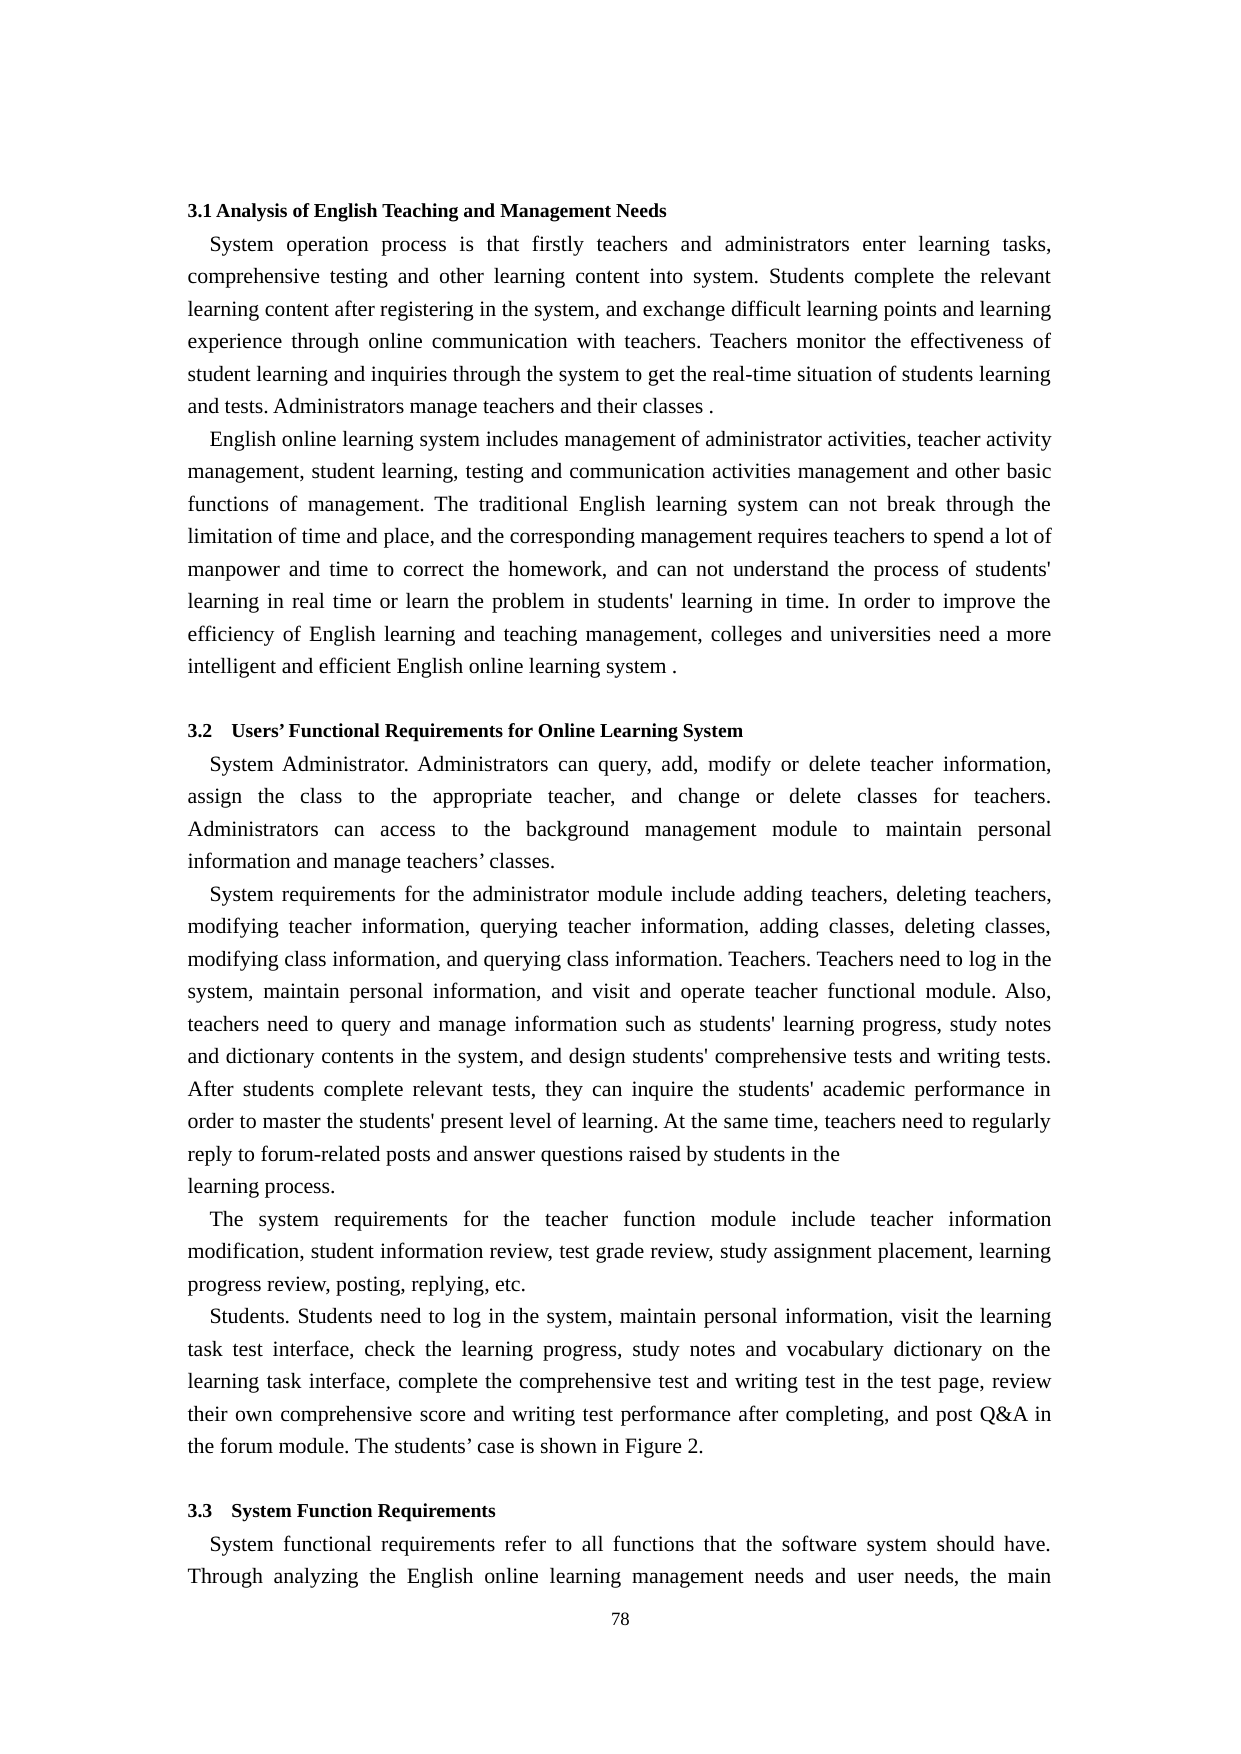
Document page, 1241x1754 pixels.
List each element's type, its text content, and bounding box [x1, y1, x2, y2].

text System requirements for the administrator module include adding teachers, deleting teachers, modifying teacher information, querying teacher information, adding classes, deleting classes, modifying class information, and querying class information. Teachers. Teachers need to log in the system, maintain personal information, and visit and operate teacher functional module. Also, teachers need to query and manage information such as students' learning progress, study notes and dictionary contents in the system, and design students' comprehensive tests and writing tests. After students complete relevant tests, they can inquire the students' academic performance in order to master the students' present level of learning. At the same time, teachers need to regularly reply to forum-related posts and answer questions raised by students in the [187, 877, 1053, 1169]
text 3.3 System Function Requirements [187, 1494, 1053, 1527]
text The system requirements for the teacher function module include teacher information modification, student information review, test grade review, study assignment placement, learning progress review, posting, replying, etc. [187, 1202, 1053, 1299]
text 3.2 Users’ Functional Requirements for Online Learning System [187, 714, 1053, 747]
text System Administrator. Administrators can query, add, modify or delete teacher information, assign the class to the appropriate teacher, and change or delete classes for teachers. Administrators can access to the background management module to maintain personal information and manage teachers’ classes. [187, 747, 1053, 877]
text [187, 1527, 1053, 1592]
text Students. Students need to log in the system, maintain personal information, visit the learning task test interface, check the learning progress, study notes and vocabulary dictionary on the learning task interface, complete the comprehensive test and writing test in the test page, review their own comprehensive score and writing test performance after completing, and post Q&A in the forum module. The students’ case is shown in Figure 2. [187, 1299, 1053, 1462]
text 3.1 Analysis of English Teaching and Management Needs [187, 194, 1053, 227]
text learning process. [187, 1169, 1053, 1202]
text English online learning system includes management of administrator activities, teacher activity management, student learning, testing and communication activities management and other basic functions of management. The traditional English learning system can not break through the limitation of time and place, and the corresponding management requires teachers to spend a lot of manpower and time to correct the homework, and can not understand the process of students' learning in real time or learn the problem in students' learning in time. In order to improve the efficiency of English learning and teaching management, colleges and universities need a more intelligent and efficient English online learning system . [187, 422, 1053, 682]
text System operation process is that firstly teachers and administrators enter learning tasks, comprehensive testing and other learning content into system. Students complete the relevant learning content after registering in the system, and exchange difficult learning points and learning experience through online communication with teachers. Teachers monitor the effectiveness of student learning and inquiries through the system to get the real-time situation of students learning and tests. Administrators manage teachers and their classes . [187, 227, 1053, 422]
